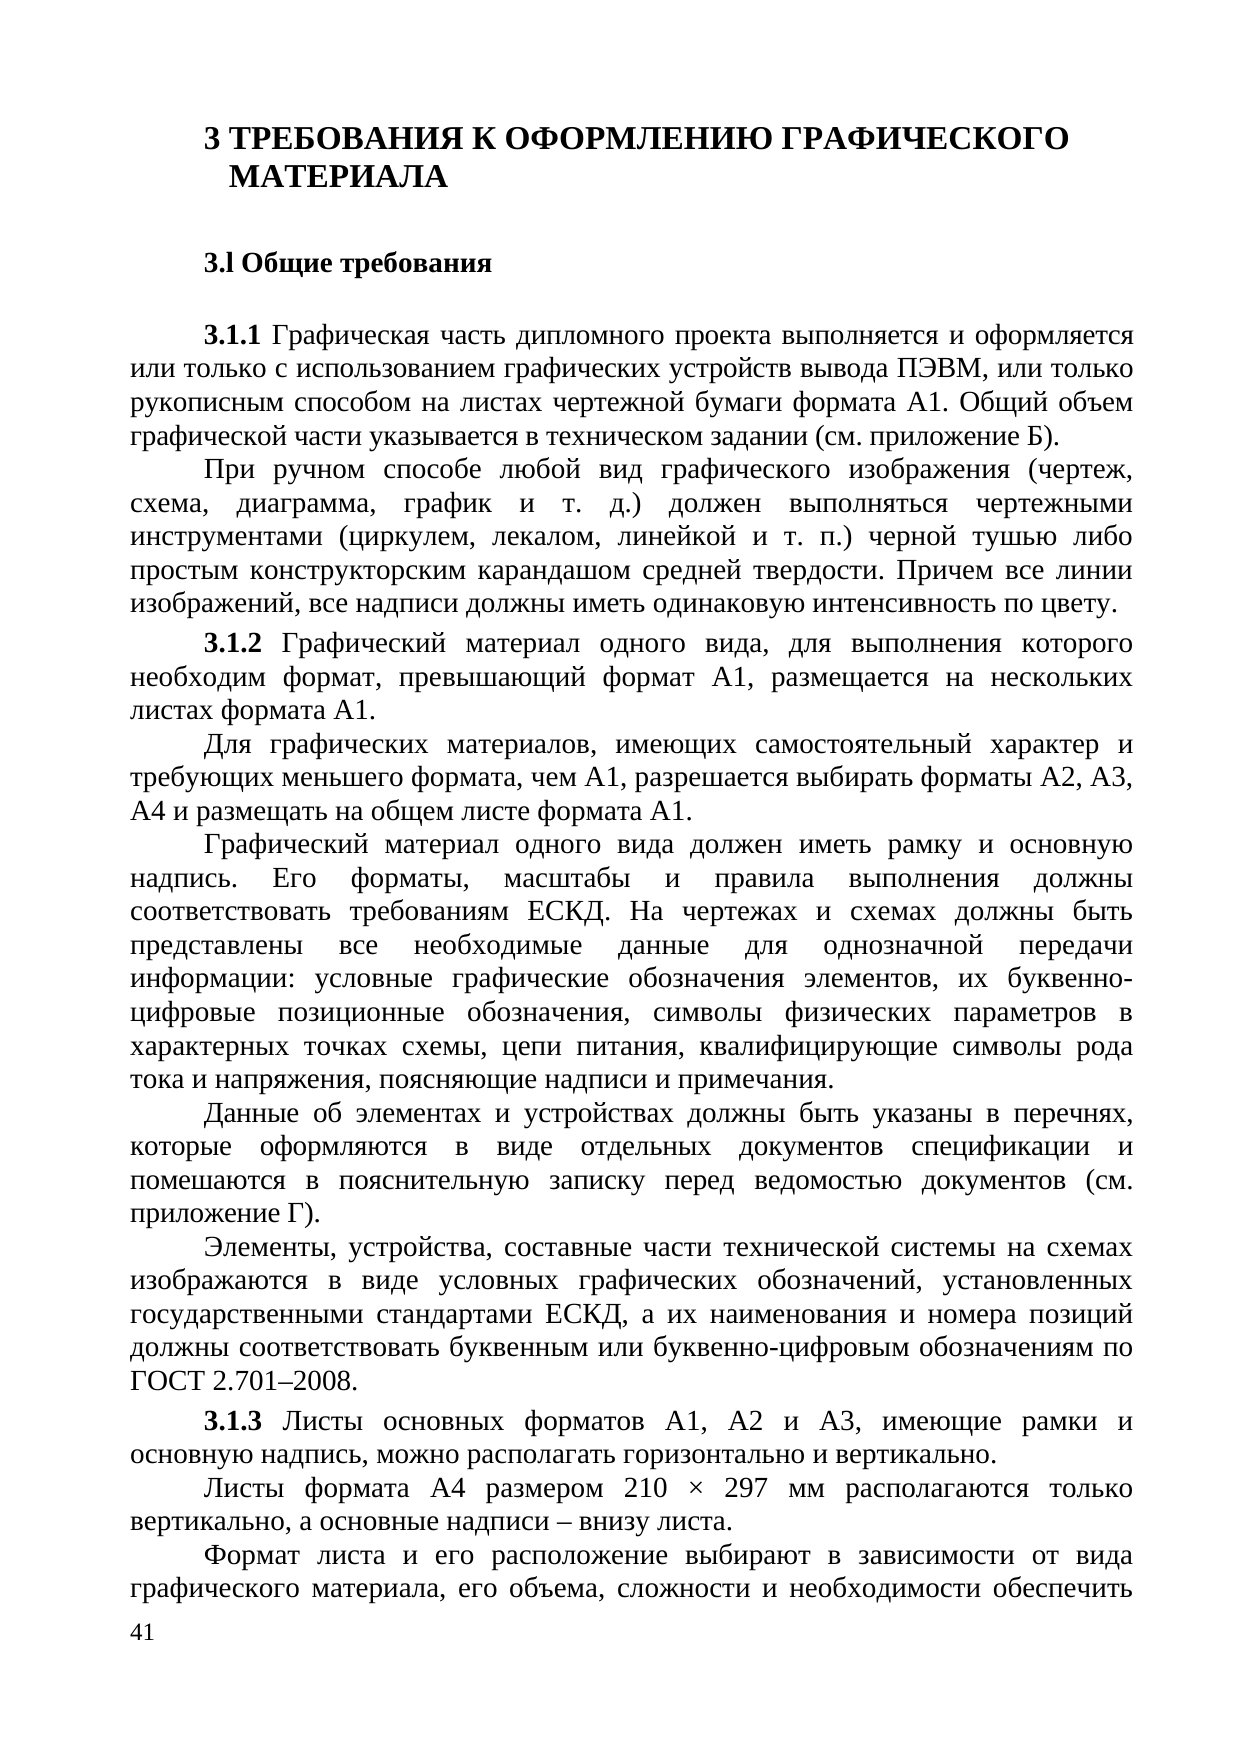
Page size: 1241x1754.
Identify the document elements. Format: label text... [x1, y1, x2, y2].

text Для графических материалов, имеющих самостоятельный характер и требующих меньшего формата, чем А1, разрешается выбирать форматы А2, А3, А4 и размещать на общем листе формата А1. [130, 726, 1134, 826]
text Элементы, устройства, составные части технической системы на схемах изображаются в виде условных графических обозначений, установленных государственными стандартами ЕСКД, а их наименования и номера позиций должны соответствовать буквенным или буквенно-цифровым обозначениям по ГОСТ 2.701–2008. [130, 1229, 1134, 1397]
text Графический материал одного вида должен иметь рамку и основную надпись. Его форматы, масштабы и правила выполнения должны соответствовать требованиям ЕСКД. На чертежах и схемах должны быть представлены все необходимые данные для однозначной передачи информации: условные графические обозначения элементов, их буквенно-цифровые позиционные обозначения, символы физических параметров в характерных точках схемы, цепи питания, квалифицирующие символы рода тока и напряжения, поясняющие надписи и примечания. [130, 826, 1134, 1095]
text При ручном способе любой вид графического изображения (чертеж, схема, диаграмма, график и т. д.) должен выполняться чертежными инструментами (циркулем, лекалом, линейкой и т. п.) черной тушью либо простым конструкторским карандашом средней твердости. Причем все линии изображений, все надписи должны иметь одинаковую интенсивность по цвету. [130, 451, 1134, 619]
text 3.1.3 Листы основных форматов А1, А2 и А3, имеющие рамки и основную надпись, можно располагать горизонтально и вертикально. [130, 1403, 1134, 1470]
text Листы формата А4 размером 210 × 297 мм располагаются только вертикально, а основные надписи – внизу листа. [130, 1470, 1134, 1537]
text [130, 1537, 1134, 1604]
text 3.1.1 Графическая часть дипломного проекта выполняется и оформляется или только с использованием графических устройств вывода ПЭВМ, или только рукописным способом на листах чертежной бумаги формата А1. Общий объем графической части указывается в техническом задании (см. приложение Б). [130, 317, 1134, 451]
text 3.1.2 Графический материал одного вида, для выполнения которого необходим формат, превышающий формат А1, размещается на нескольких листах формата А1. [130, 625, 1134, 726]
subtitle 3.l Общие требования [130, 245, 1134, 279]
text Данные об элементах и устройствах должны быть указаны в перечнях, которые оформляются в виде отдельных документов спецификации и помешаются в пояснительную записку перед ведомостью документов (см. приложение Г). [130, 1095, 1134, 1229]
subtitle 3 Требования к оформлению графического материала [204, 118, 1140, 195]
